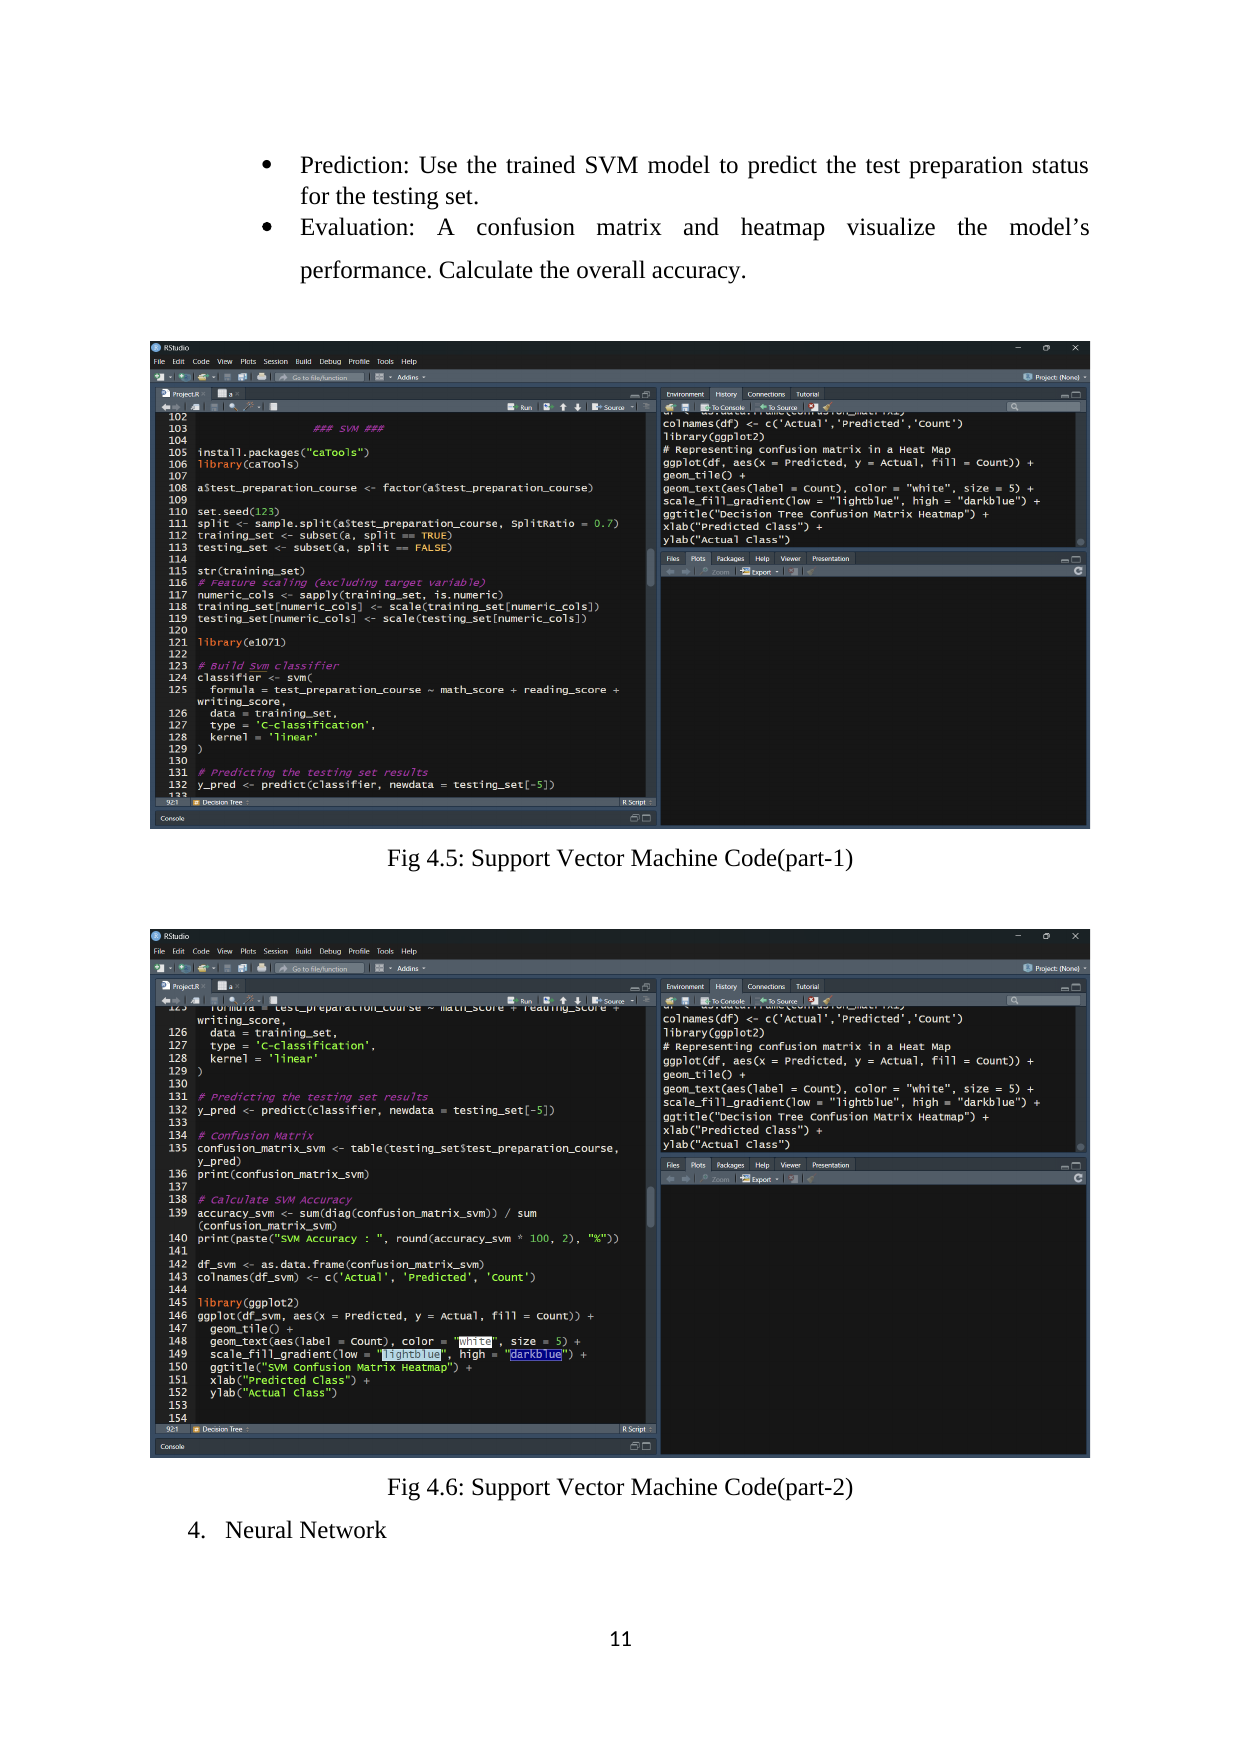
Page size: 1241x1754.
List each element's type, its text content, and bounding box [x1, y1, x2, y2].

picture [150, 929, 1091, 1458]
list Prediction: Use the trained SVM model to predict the test preparation status for the testing set. [262, 150, 1090, 210]
picture [150, 341, 1091, 829]
list Evaluation: A confusion matrix and heatmap visualize the model’s performance. Calculate the overall accuracy. [262, 212, 1090, 284]
text Fig 4.6: Support Vector Machine Code(part-2) [150, 1472, 1090, 1501]
list Neural Network [187, 1515, 1090, 1544]
text Fig 4.5: Support Vector Machine Code(part-1) [150, 843, 1090, 872]
